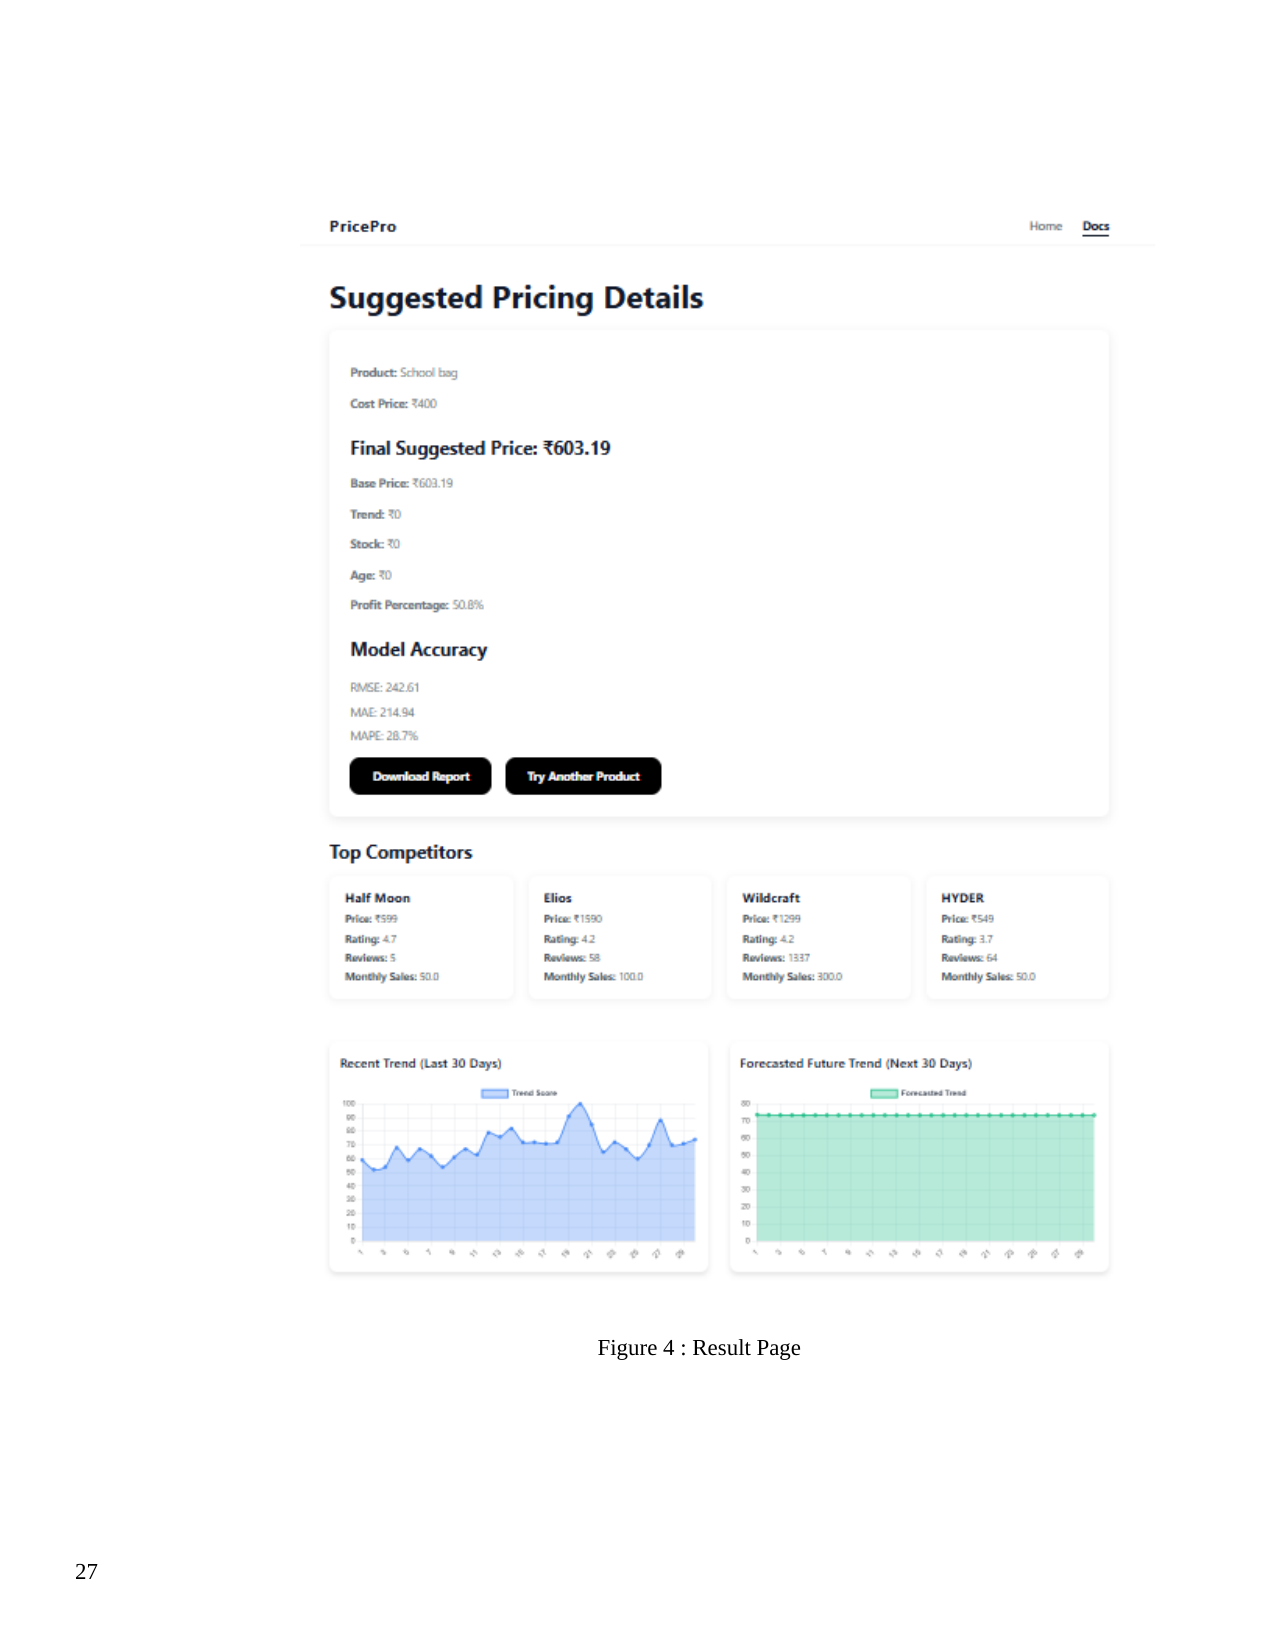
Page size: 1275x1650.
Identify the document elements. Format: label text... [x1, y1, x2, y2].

picture [300, 212, 1155, 1305]
